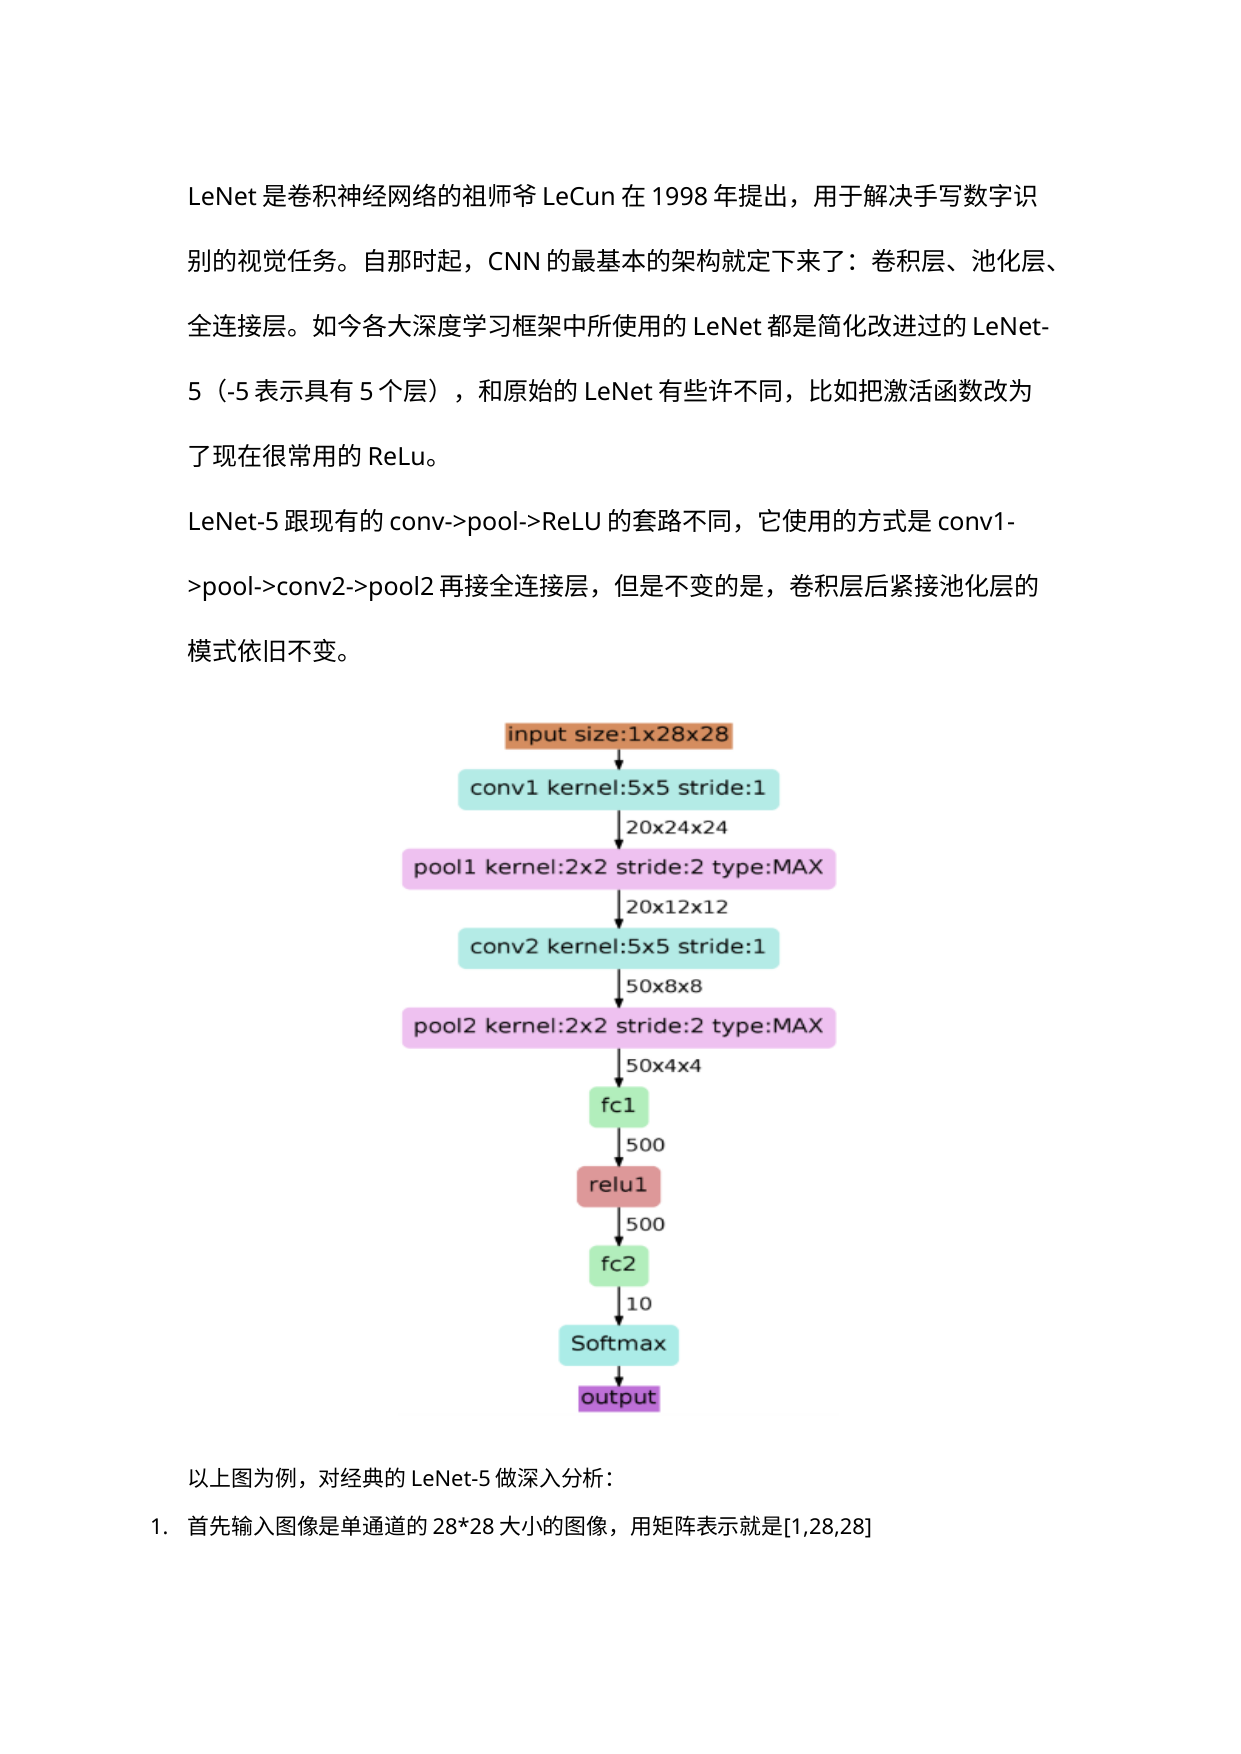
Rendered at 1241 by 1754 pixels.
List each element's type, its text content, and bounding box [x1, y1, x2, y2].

list 首先输入图像是单通道的28*28大小的图像，用矩阵表示就是[1,28,28] [150, 1509, 1053, 1541]
text LeNet-5跟现有的conv->pool->ReLU的套路不同，它使用的方式是conv1->pool->conv2->pool2再接全连接层，但是不变的是，卷积层后紧接池化层的模式依旧不变。 [187, 487, 1053, 682]
text LeNet是卷积神经网络的祖师爷LeCun在1998年提出，用于解决手写数字识别的视觉任务。自那时起，CNN的最基本的架构就定下来了：卷积层、池化层、全连接层。如今各大深度学习框架中所使用的LeNet都是简化改进过的LeNet-5（-5表示具有5个层），和原始的LeNet有些许不同，比如把激活函数改为了现在很常用的ReLu。 [187, 162, 1053, 487]
text 以上图为例，对经典的LeNet-5做深入分析： [187, 1461, 1053, 1493]
picture [384, 697, 857, 1419]
